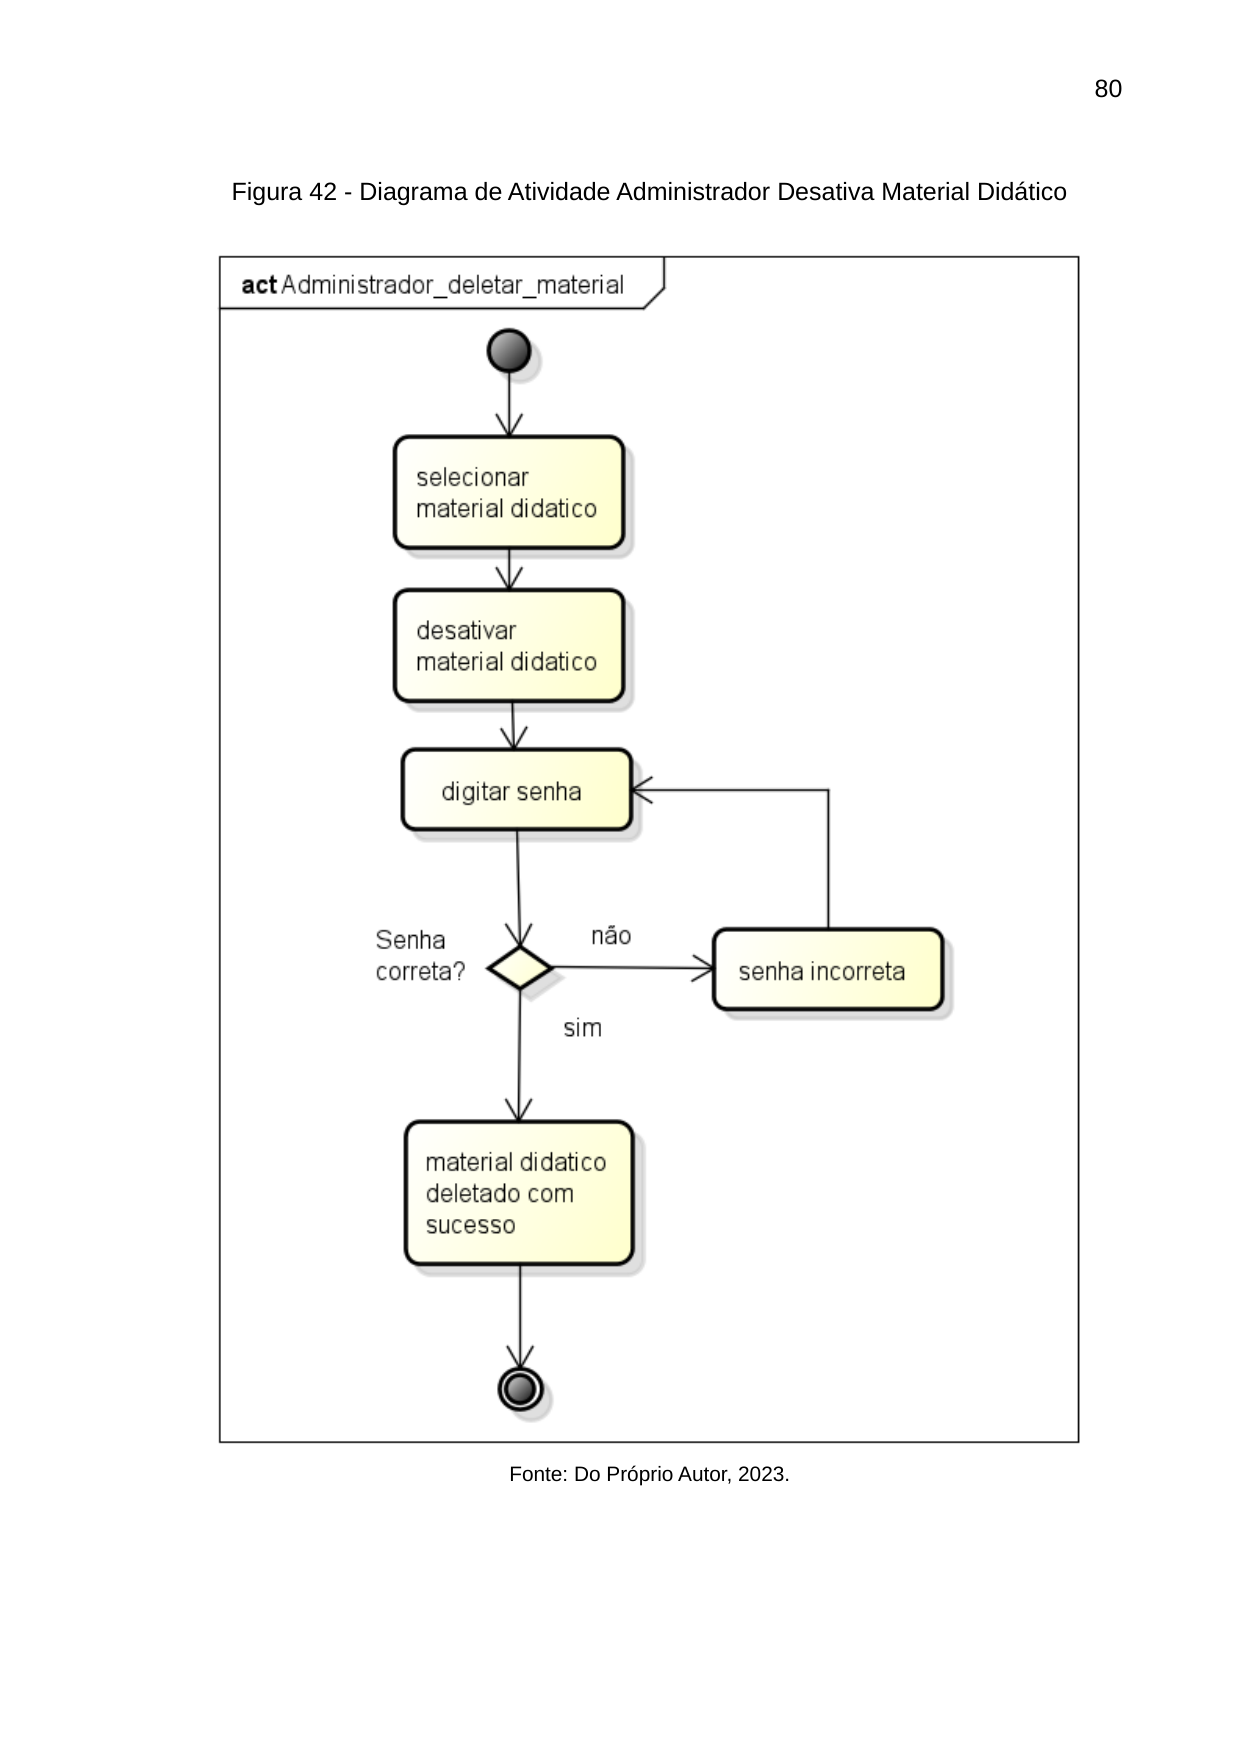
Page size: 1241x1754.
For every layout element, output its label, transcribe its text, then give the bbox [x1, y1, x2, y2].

picture [199, 237, 1100, 1462]
text Figura 42 - Diagrama de Atividade Administrador Desativa Material Didático [177, 177, 1122, 206]
